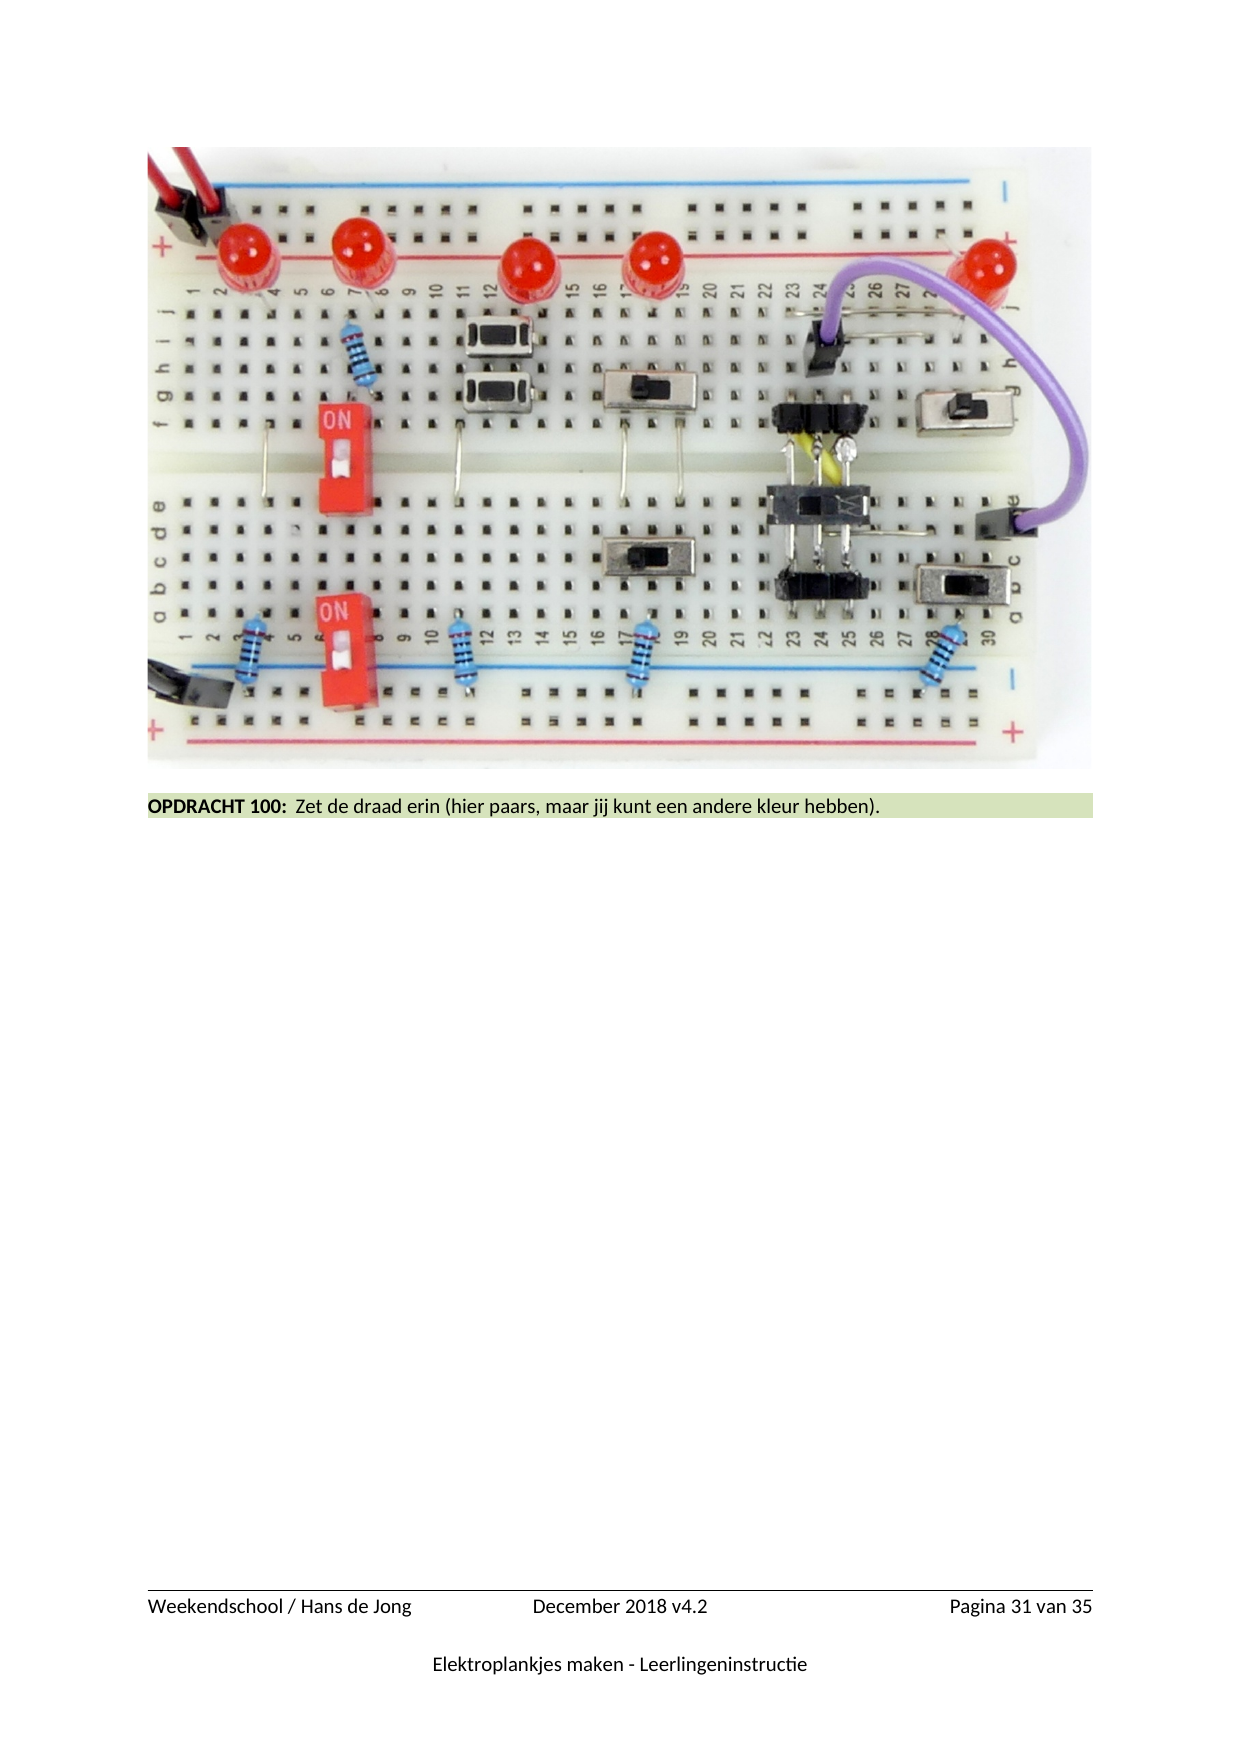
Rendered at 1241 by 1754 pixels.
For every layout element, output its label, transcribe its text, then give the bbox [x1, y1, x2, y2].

picture [147, 147, 1092, 769]
text Zet de draad erin (hier paars, maar jij kunt een andere kleur hebben). [148, 793, 1093, 818]
